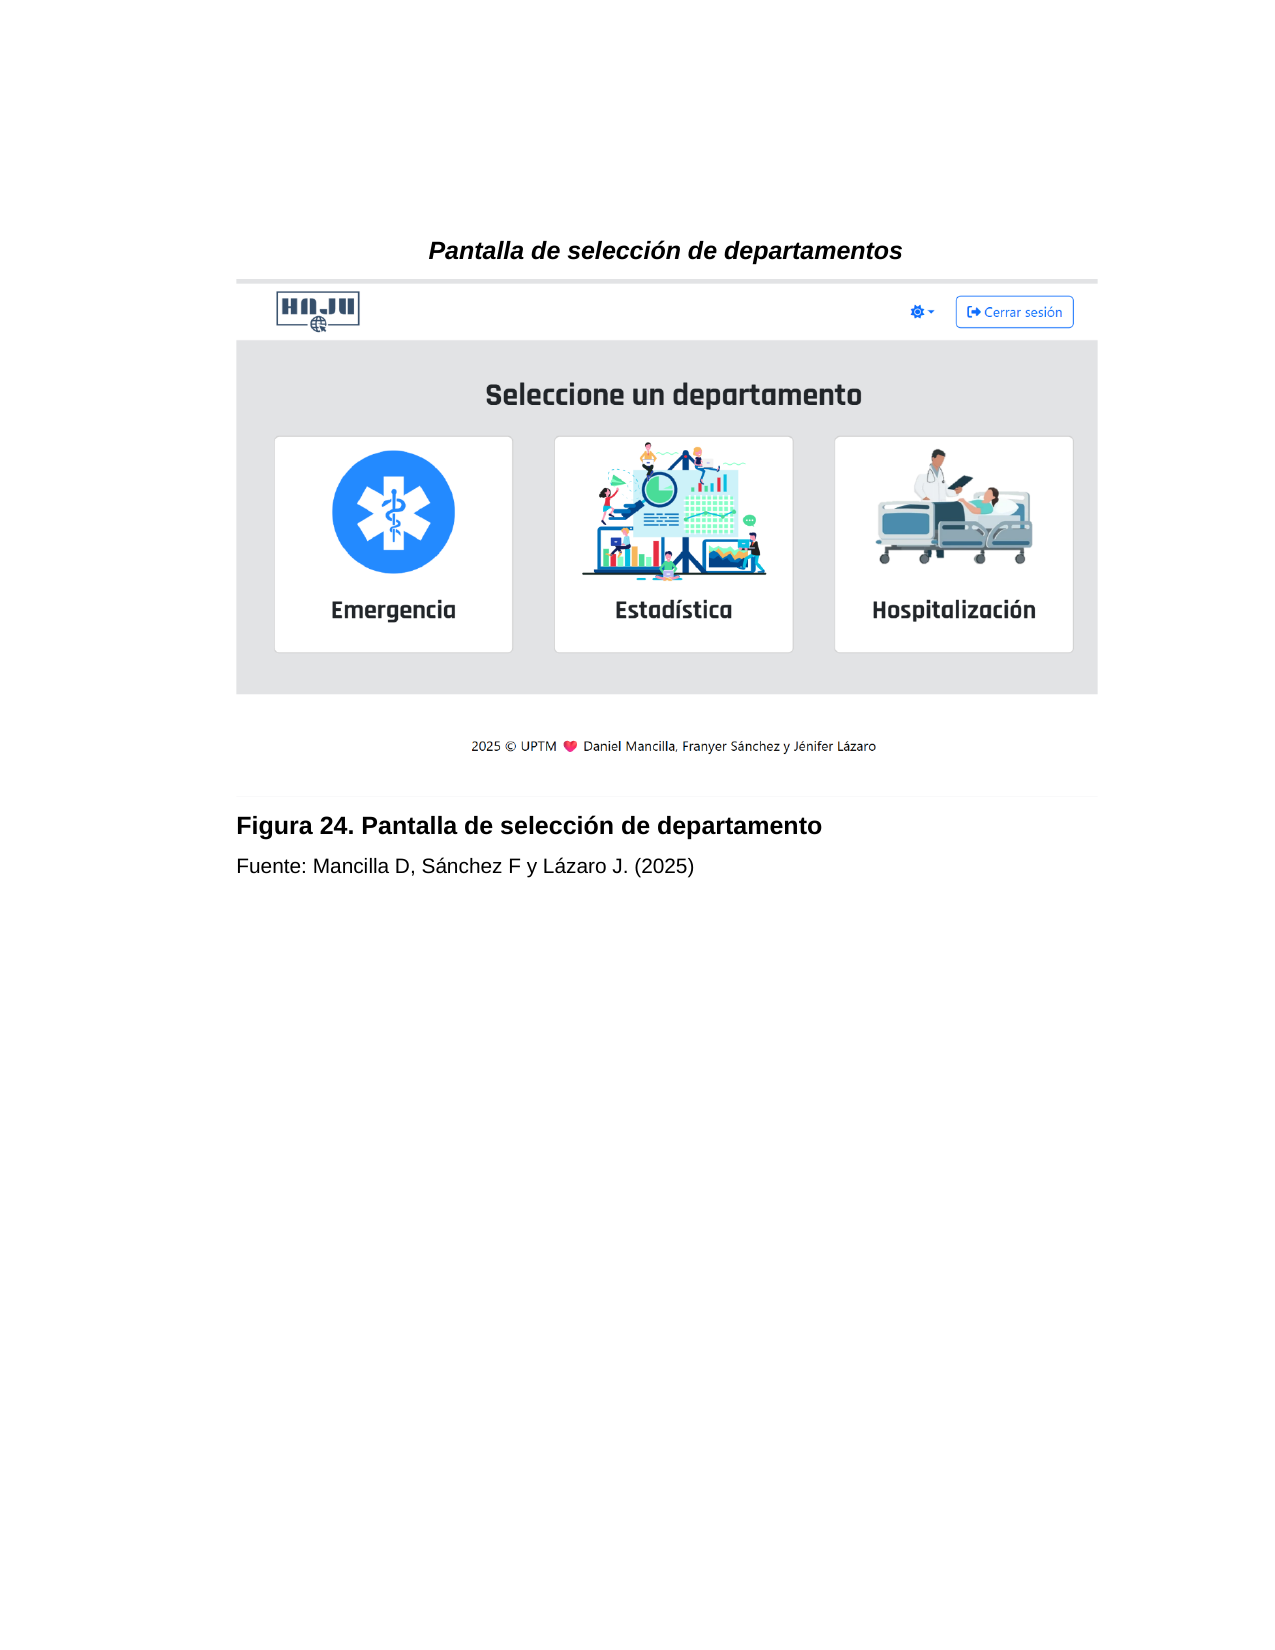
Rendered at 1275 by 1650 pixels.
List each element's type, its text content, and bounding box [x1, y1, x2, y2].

subtitle Pantalla de selección de departamentos [236, 236, 1098, 265]
text Fuente: Mancilla D, Sánchez F y Lázaro J. (2025) [236, 854, 1098, 878]
text Figura 24. Pantalla de selección de departamento [236, 811, 1098, 839]
picture [236, 279, 1098, 797]
